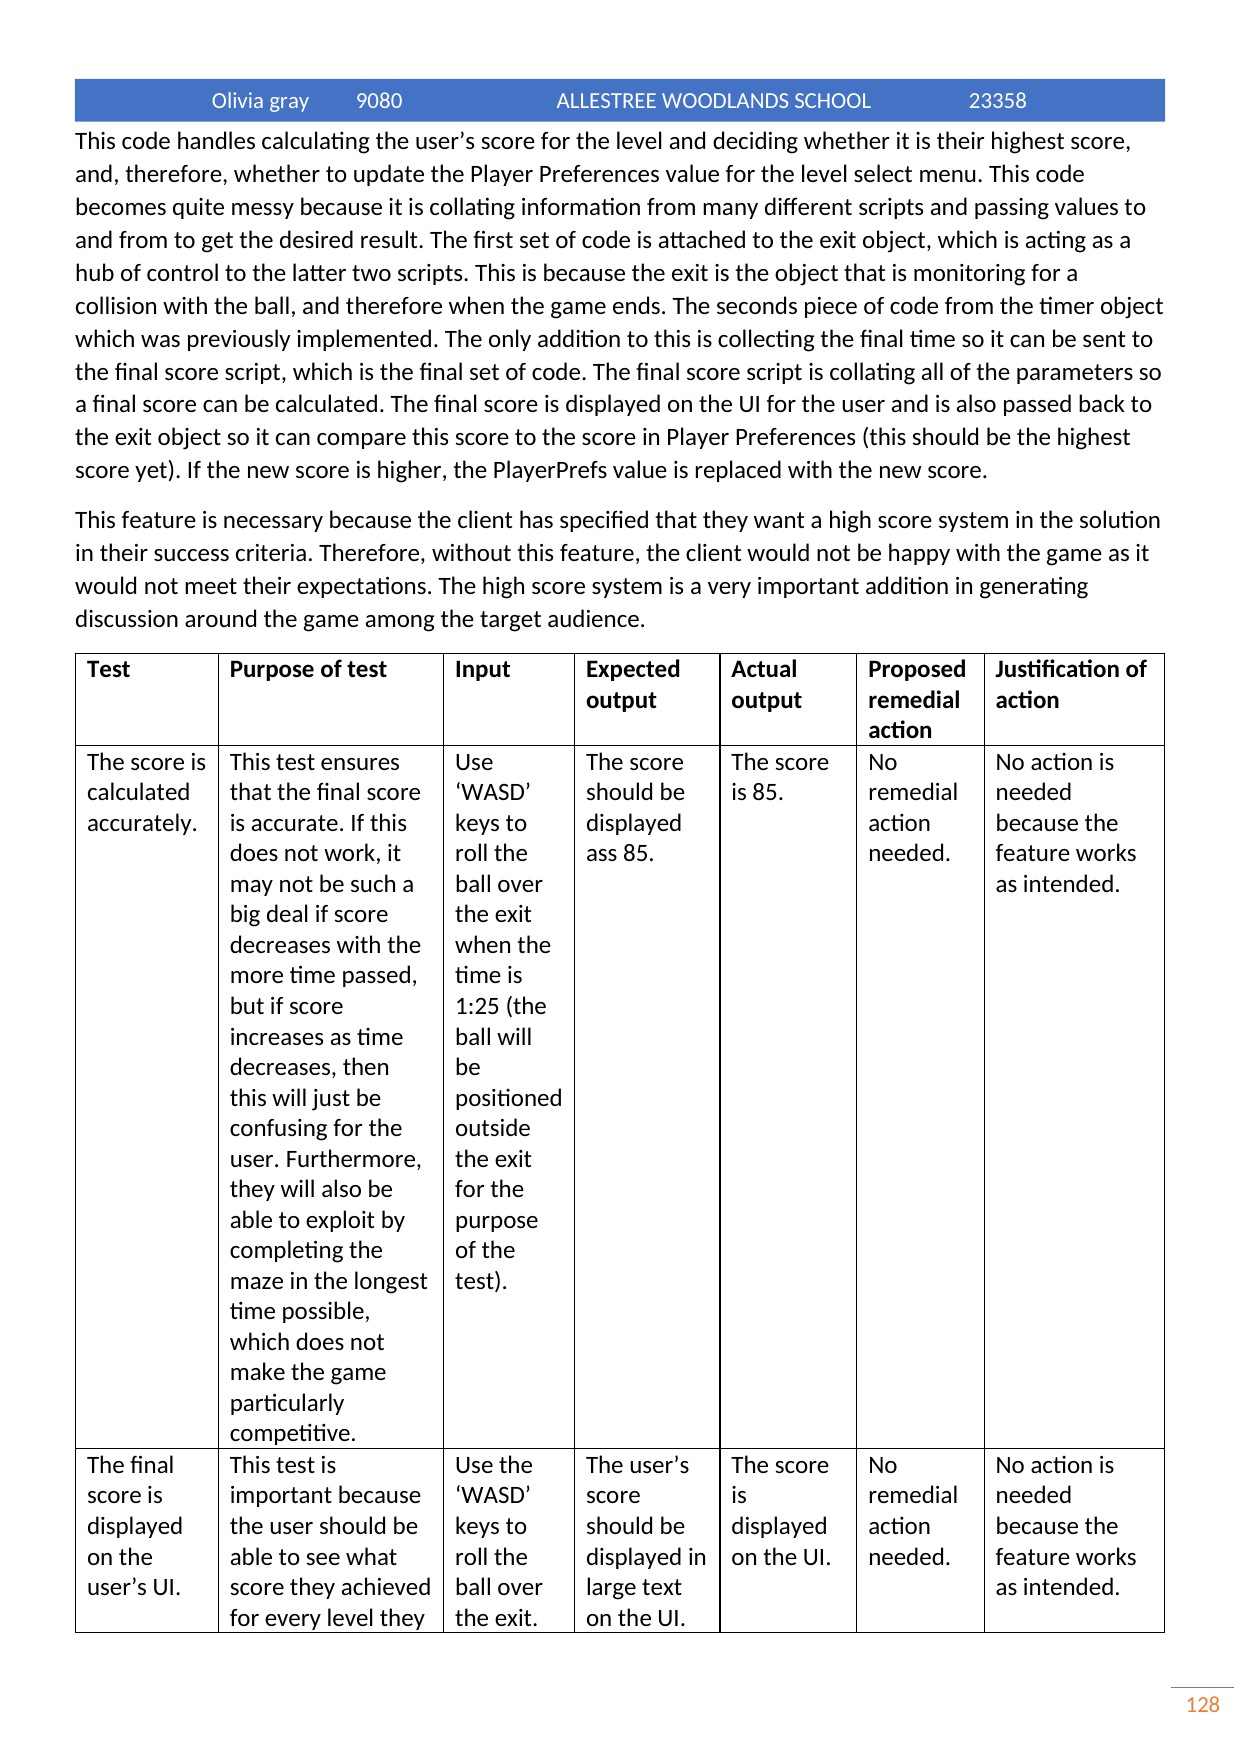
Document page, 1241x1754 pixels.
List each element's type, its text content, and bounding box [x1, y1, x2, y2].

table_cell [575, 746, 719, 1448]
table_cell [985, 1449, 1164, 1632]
text This feature is necessary because the client has specified that they want a high score system in the solution in their success criteria. Therefore, without this feature, the client would not be happy with the game as it would not meet their expectations. The high score system is a very important addition in generating discussion around the game among the target audience. [75, 504, 1165, 633]
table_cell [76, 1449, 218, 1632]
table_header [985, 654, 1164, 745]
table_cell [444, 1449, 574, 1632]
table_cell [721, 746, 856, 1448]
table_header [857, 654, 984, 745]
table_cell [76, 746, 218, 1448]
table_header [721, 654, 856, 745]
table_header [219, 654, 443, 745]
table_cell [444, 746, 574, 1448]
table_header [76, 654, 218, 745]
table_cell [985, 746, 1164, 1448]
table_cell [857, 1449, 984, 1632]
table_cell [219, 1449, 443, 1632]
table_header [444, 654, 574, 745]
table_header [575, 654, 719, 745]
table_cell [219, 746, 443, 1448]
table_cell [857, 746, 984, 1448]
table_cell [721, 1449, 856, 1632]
text This code handles calculating the user’s score for the level and deciding whether it is their highest score, and, therefore, whether to update the Player Preferences value for the level select menu. This code becomes quite messy because it is collating information from many different scripts and passing values to and from to get the desired result. The first set of code is attached to the exit object, which is acting as a hub of control to the latter two scripts. This is because the exit is the object that is monitoring for a collision with the ball, and therefore when the game ends. The seconds piece of code from the timer object which was previously implemented. The only addition to this is collecting the final time so it can be sent to the final score script, which is the final set of code. The final score script is collating all of the parameters so a final score can be calculated. The final score is displayed on the UI for the user and is also passed back to the exit object so it can compare this score to the score in Player Preferences (this should be the highest score yet). If the new score is higher, the PlayerPrefs value is replaced with the new score. [75, 122, 1165, 485]
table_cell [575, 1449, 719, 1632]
